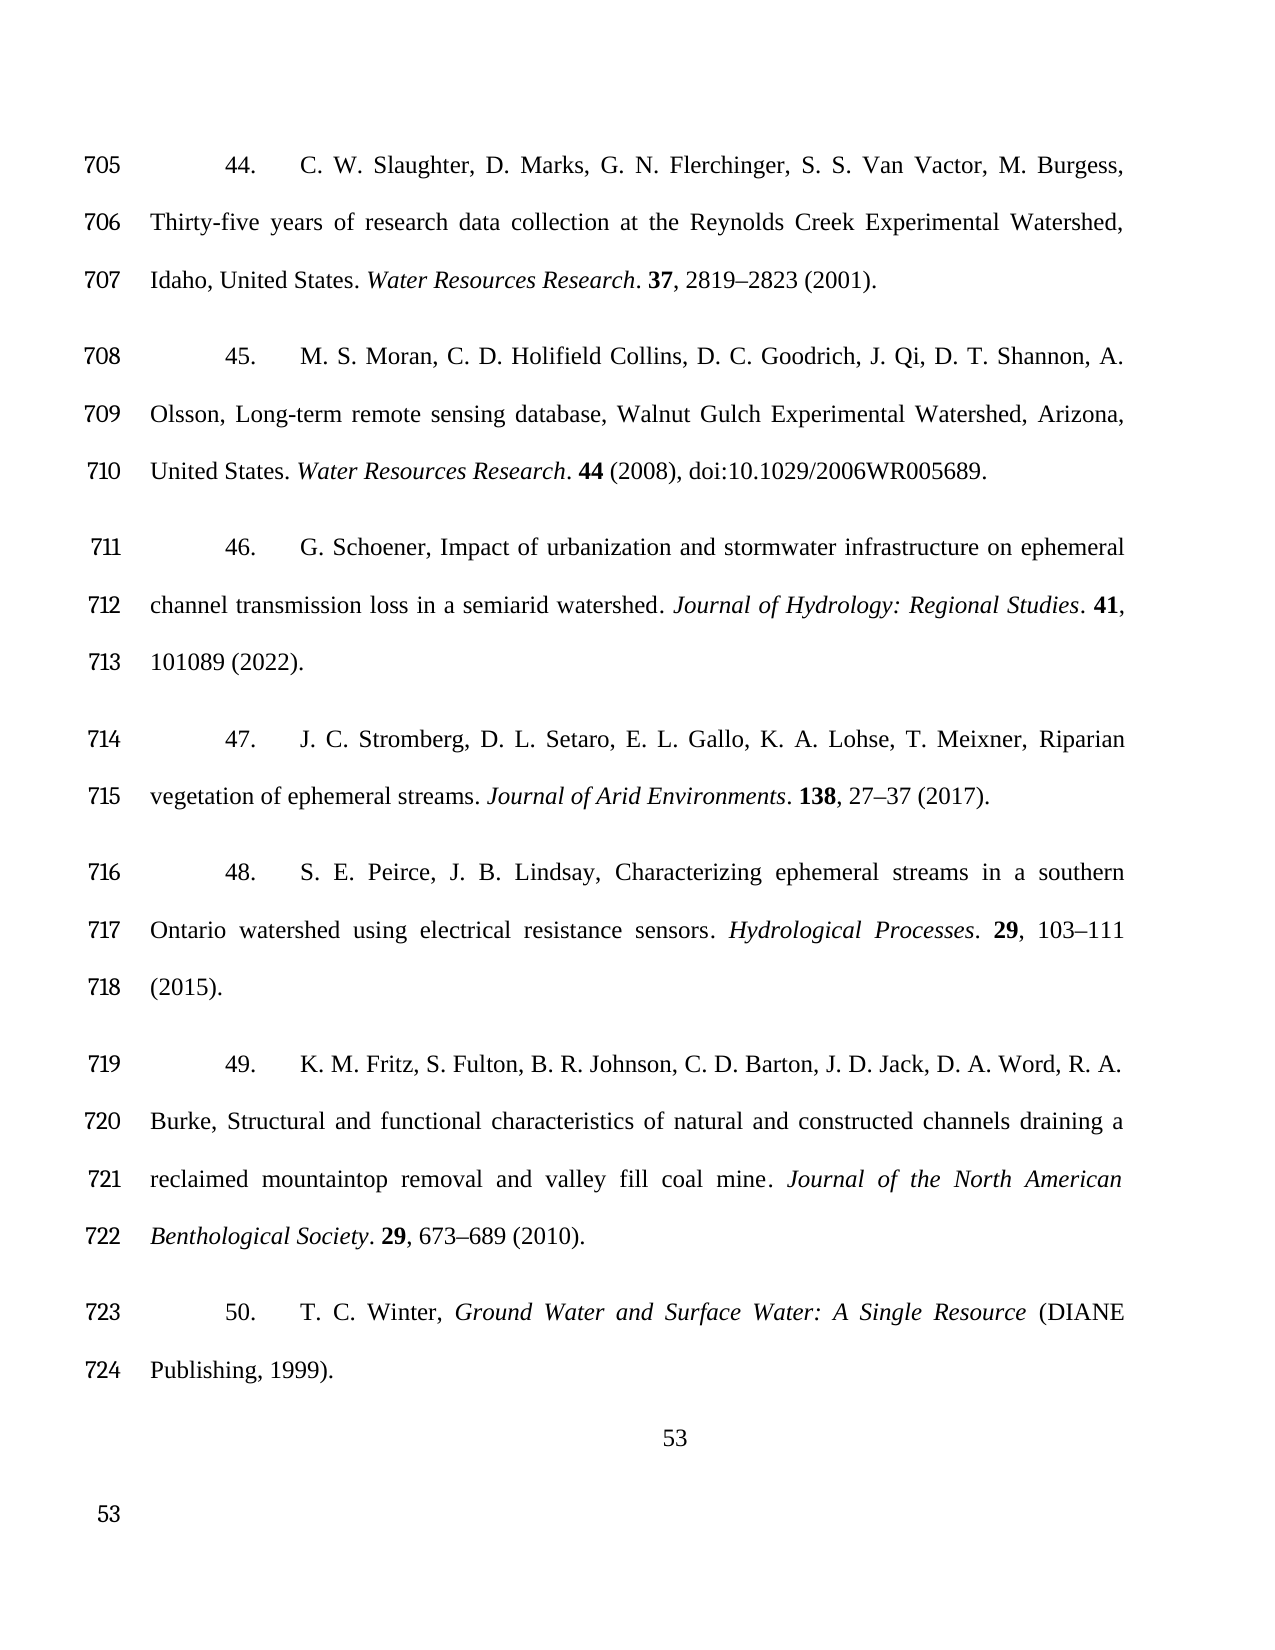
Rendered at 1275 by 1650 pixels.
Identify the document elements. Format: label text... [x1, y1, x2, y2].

text 44. C. W. Slaughter, D. Marks, G. N. Flerchinger, S. S. Van Vactor, M. Burgess, Thirty-five years of research data collection at the Reynolds Creek Experimental Watershed, Idaho, United States. Water Resources Research. 37, 2819–2823 (2001). [150, 150, 1125, 294]
text 45. M. S. Moran, C. D. Holifield Collins, D. C. Goodrich, J. Qi, D. T. Shannon, A. Olsson, Long-term remote sensing database, Walnut Gulch Experimental Watershed, Arizona, United States. Water Resources Research. 44 (2008), doi:10.1029/2006WR005689. [150, 341, 1125, 485]
text 50. T. C. Winter, Ground Water and Surface Water: A Single Resource (DIANE Publishing, 1999). [150, 1297, 1125, 1384]
text 47. J. C. Stromberg, D. L. Setaro, E. L. Gallo, K. A. Lohse, T. Meixner, Riparian vegetation of ephemeral streams. Journal of Arid Environments. 138, 27–37 (2017). [150, 724, 1125, 810]
text 48. S. E. Peirce, J. B. Lindsay, Characterizing ephemeral streams in a southern Ontario watershed using electrical resistance sensors. Hydrological Processes. 29, 103–111 (2015). [150, 857, 1125, 1001]
text 49. K. M. Fritz, S. Fulton, B. R. Johnson, C. D. Barton, J. D. Jack, D. A. Word, R. A. Burke, Structural and functional characteristics of natural and constructed channels draining a reclaimed mountaintop removal and valley fill coal mine. Journal of the North American Benthological Society. 29, 673–689 (2010). [150, 1049, 1125, 1250]
text 46. G. Schoener, Impact of urbanization and stormwater infrastructure on ephemeral channel transmission loss in a semiarid watershed. Journal of Hydrology: Regional Studies. 41, 101089 (2022). [150, 532, 1125, 676]
